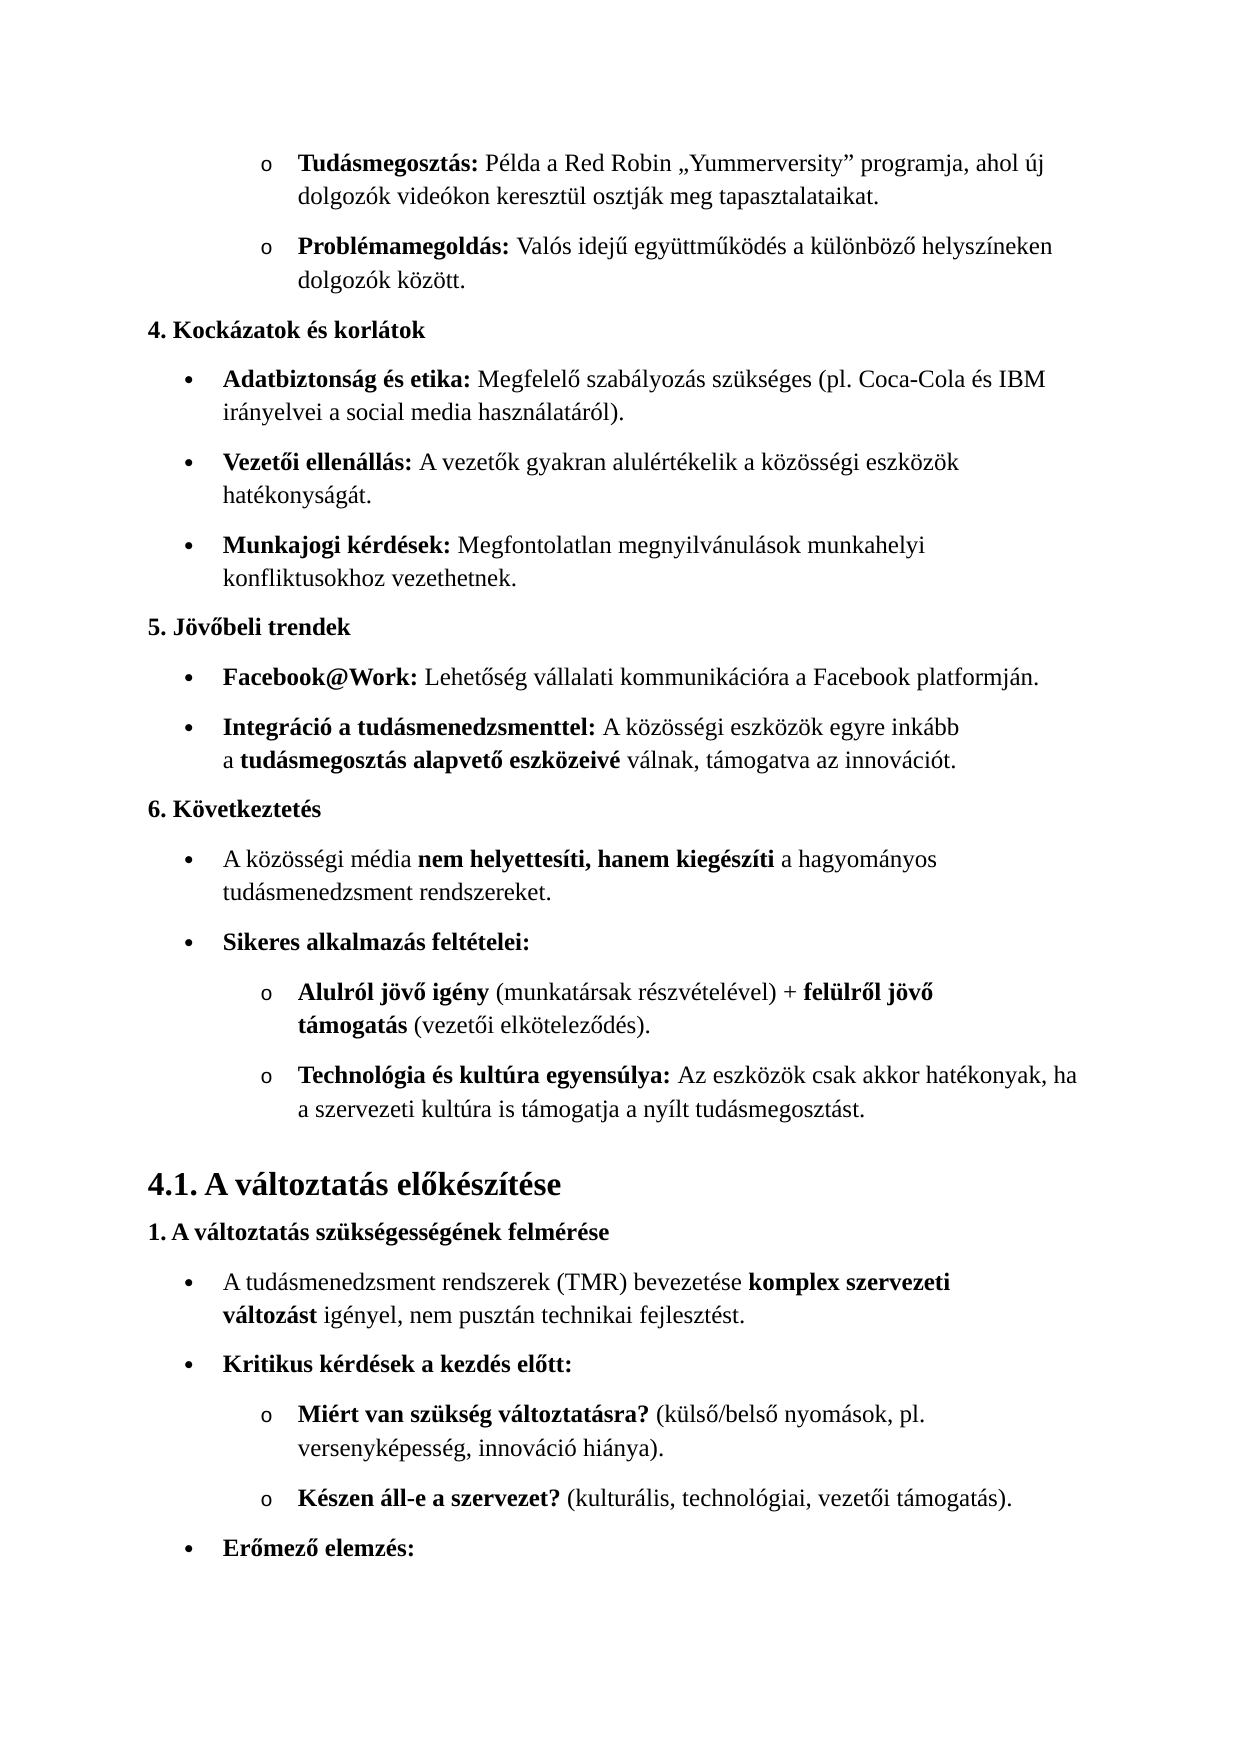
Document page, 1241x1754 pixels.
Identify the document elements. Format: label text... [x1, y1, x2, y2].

text 6. Következtetés [148, 794, 1093, 823]
text 4. Kockázatok és korlátok [148, 315, 1093, 343]
list Kritikus kérdések a kezdés előtt: [185, 1349, 1093, 1378]
list Erőmező elemzés: [185, 1533, 1093, 1562]
list Készen áll-e a szervezet? (kulturális, technológiai, vezetői támogatás). [260, 1483, 1093, 1512]
list Miért van szükség változtatásra? (külső/belső nyomások, pl. versenyképesség, innováció hiánya). [260, 1399, 1093, 1462]
list Problémamegoldás: Valós idejű együttműködés a különböző helyszíneken dolgozók között. [260, 231, 1093, 294]
list Sikeres alkalmazás feltételei: [185, 927, 1093, 956]
list A tudásmenedzsment rendszerek (TMR) bevezetése komplex szervezeti változást igényel, nem pusztán technikai fejlesztést. [185, 1267, 1093, 1328]
list Integráció a tudásmenedzsmenttel: A közösségi eszközök egyre inkább a tudásmegosztás alapvető eszközeivé válnak, támogatva az innovációt. [185, 712, 1093, 774]
list Alulról jövő igény (munkatársak részvételével) + felülről jövő támogatás (vezetői elköteleződés). [260, 977, 1093, 1039]
list Munkajogi kérdések: Megfontolatlan megnyilvánulások munkahelyi konfliktusokhoz vezethetnek. [185, 530, 1093, 592]
list Adatbiztonság és etika: Megfelelő szabályozás szükséges (pl. Coca-Cola és IBM irányelvei a social media használatáról). [185, 364, 1093, 426]
text 5. Jövőbeli trendek [148, 612, 1093, 641]
list Vezetői ellenállás: A vezetők gyakran alulértékelik a közösségi eszközök hatékonyságát. [185, 447, 1093, 509]
subtitle 4.1. A változtatás előkészítése [148, 1164, 1093, 1203]
list A közösségi média nem helyettesíti, hanem kiegészíti a hagyományos tudásmenedzsment rendszereket. [185, 844, 1093, 906]
list Technológia és kultúra egyensúlya: Az eszközök csak akkor hatékonyak, ha a szervezeti kultúra is támogatja a nyílt tudásmegosztást. [260, 1060, 1093, 1123]
list Facebook@Work: Lehetőség vállalati kommunikációra a Facebook platformján. [185, 662, 1093, 691]
text 1. A változtatás szükségességének felmérése [148, 1217, 1093, 1246]
list Tudásmegosztás: Példa a Red Robin „Yummerversity” programja, ahol új dolgozók videókon keresztül osztják meg tapasztalataikat. [260, 148, 1093, 210]
